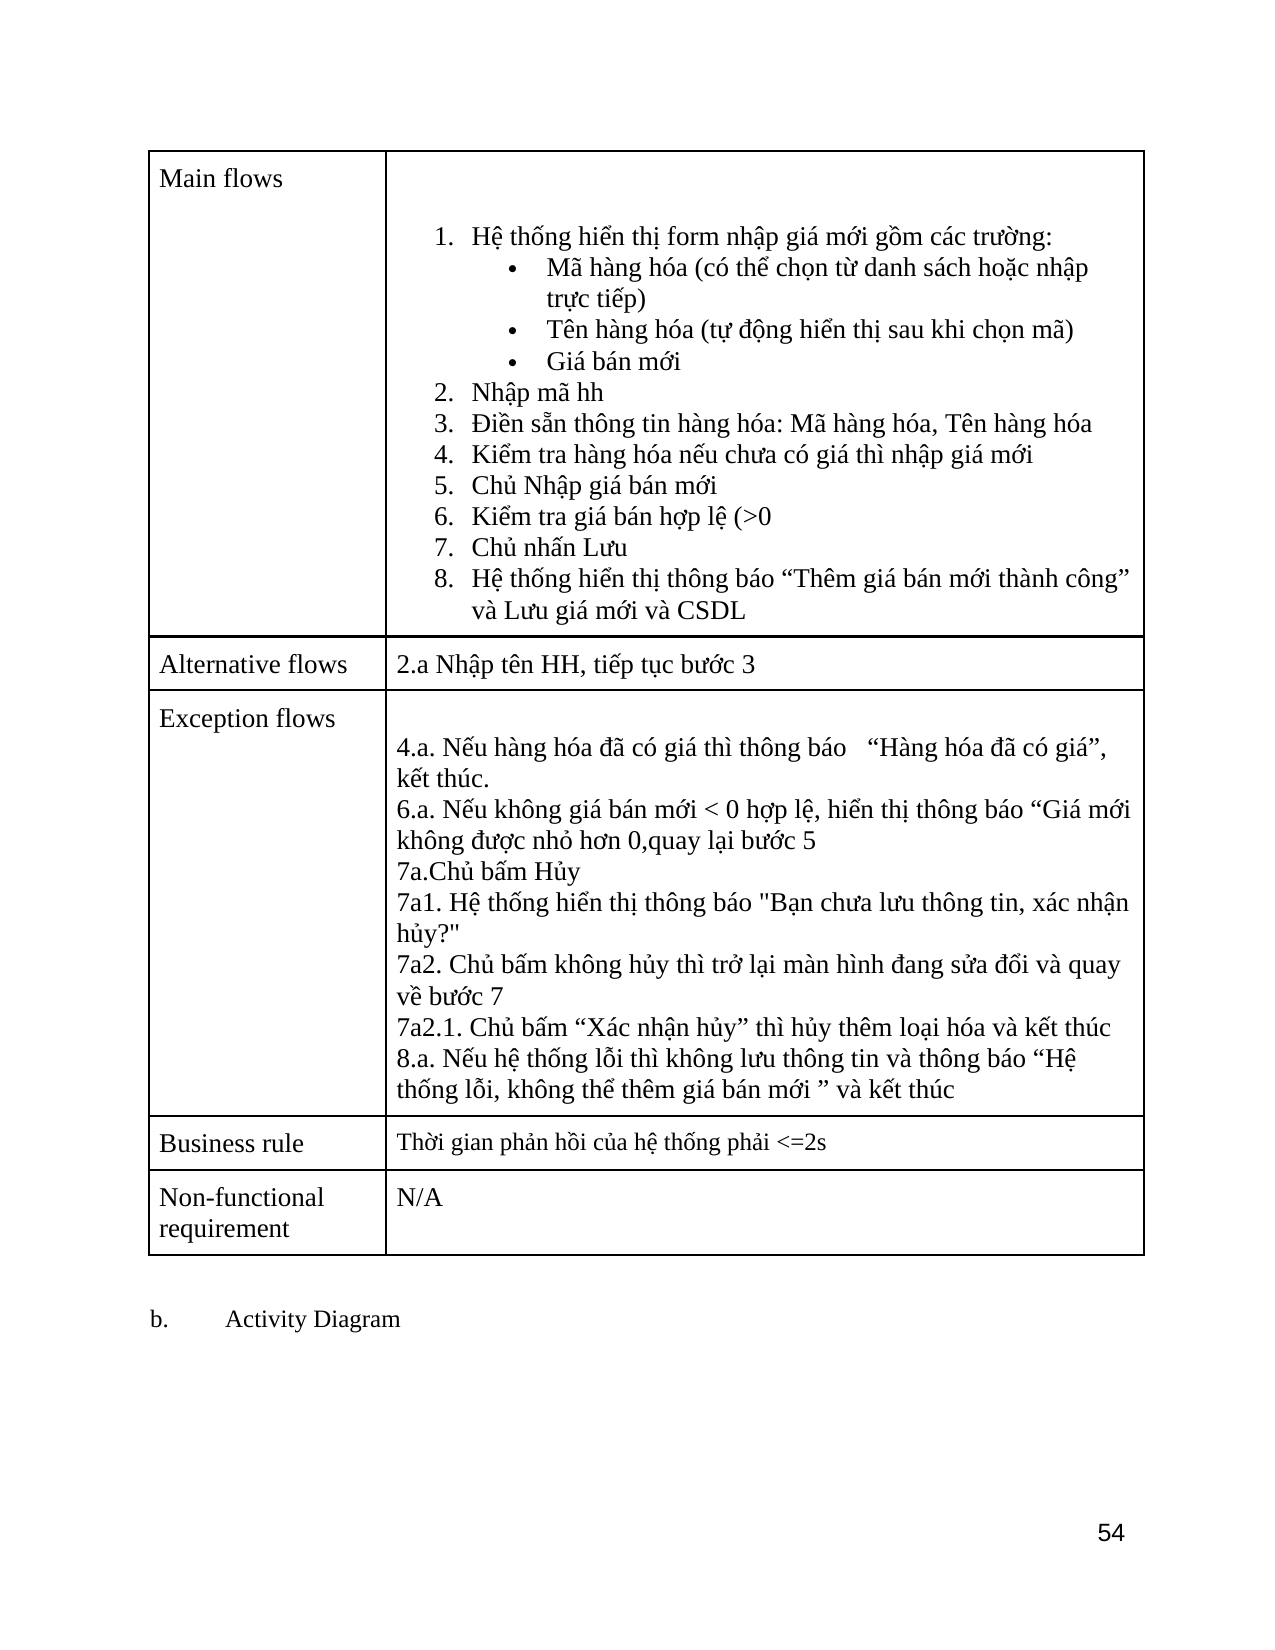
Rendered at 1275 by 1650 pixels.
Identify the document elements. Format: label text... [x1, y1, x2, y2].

table_cell N/A [387, 1171, 1143, 1254]
table_cell Business rule [150, 1117, 385, 1169]
table_cell Hệ thống hiển thị form nhập giá mới gồm các trường: Mã hàng hóa (có thể chọn từ danh sách hoặc nhập trực tiếp) Tên hàng hóa (tự động hiển thị sau khi chọn mã) Giá bán mới Nhập mã hh Điền sẵn thông tin hàng hóa: Mã hàng hóa, Tên hàng hóa Kiểm tra hàng hóa nếu chưa có giá thì nhập giá mới Chủ Nhập giá bán mới Kiểm tra giá bán hợp lệ (>0 Chủ nhấn Lưu Hệ thống hiển thị thông báo “Thêm giá bán mới thành công” và Lưu giá mới và CSDL [387, 152, 1143, 635]
table_cell Exception flows [150, 691, 385, 1115]
table_cell Non-functional requirement [150, 1171, 385, 1254]
table_cell 2.a Nhập tên HH, tiếp tục bước 3 [387, 638, 1143, 689]
list b. Activity Diagram [150, 1304, 1125, 1333]
table_cell 4.a. Nếu hàng hóa đã có giá thì thông báo “Hàng hóa đã có giá”, kết thúc. 6.a. Nếu không giá bán mới < 0 hợp lệ, hiển thị thông báo “Giá mới không được nhỏ hơn 0,quay lại bước 5 7a.Chủ bấm Hủy 7a1. Hệ thống hiển thị thông báo "Bạn chưa lưu thông tin, xác nhận hủy?" 7a2. Chủ bấm không hủy thì trở lại màn hình đang sửa đổi và quay về bước 7 7a2.1. Chủ bấm “Xác nhận hủy” thì hủy thêm loại hóa và kết thúc 8.a. Nếu hệ thống lỗi thì không lưu thông tin và thông báo “Hệ thống lỗi, không thể thêm giá bán mới ” và kết thúc [387, 691, 1143, 1115]
table_cell Alternative flows [150, 638, 385, 689]
table_cell Thời gian phản hồi của hệ thống phải <=2s [387, 1117, 1143, 1169]
table_cell Main flows [150, 152, 385, 635]
